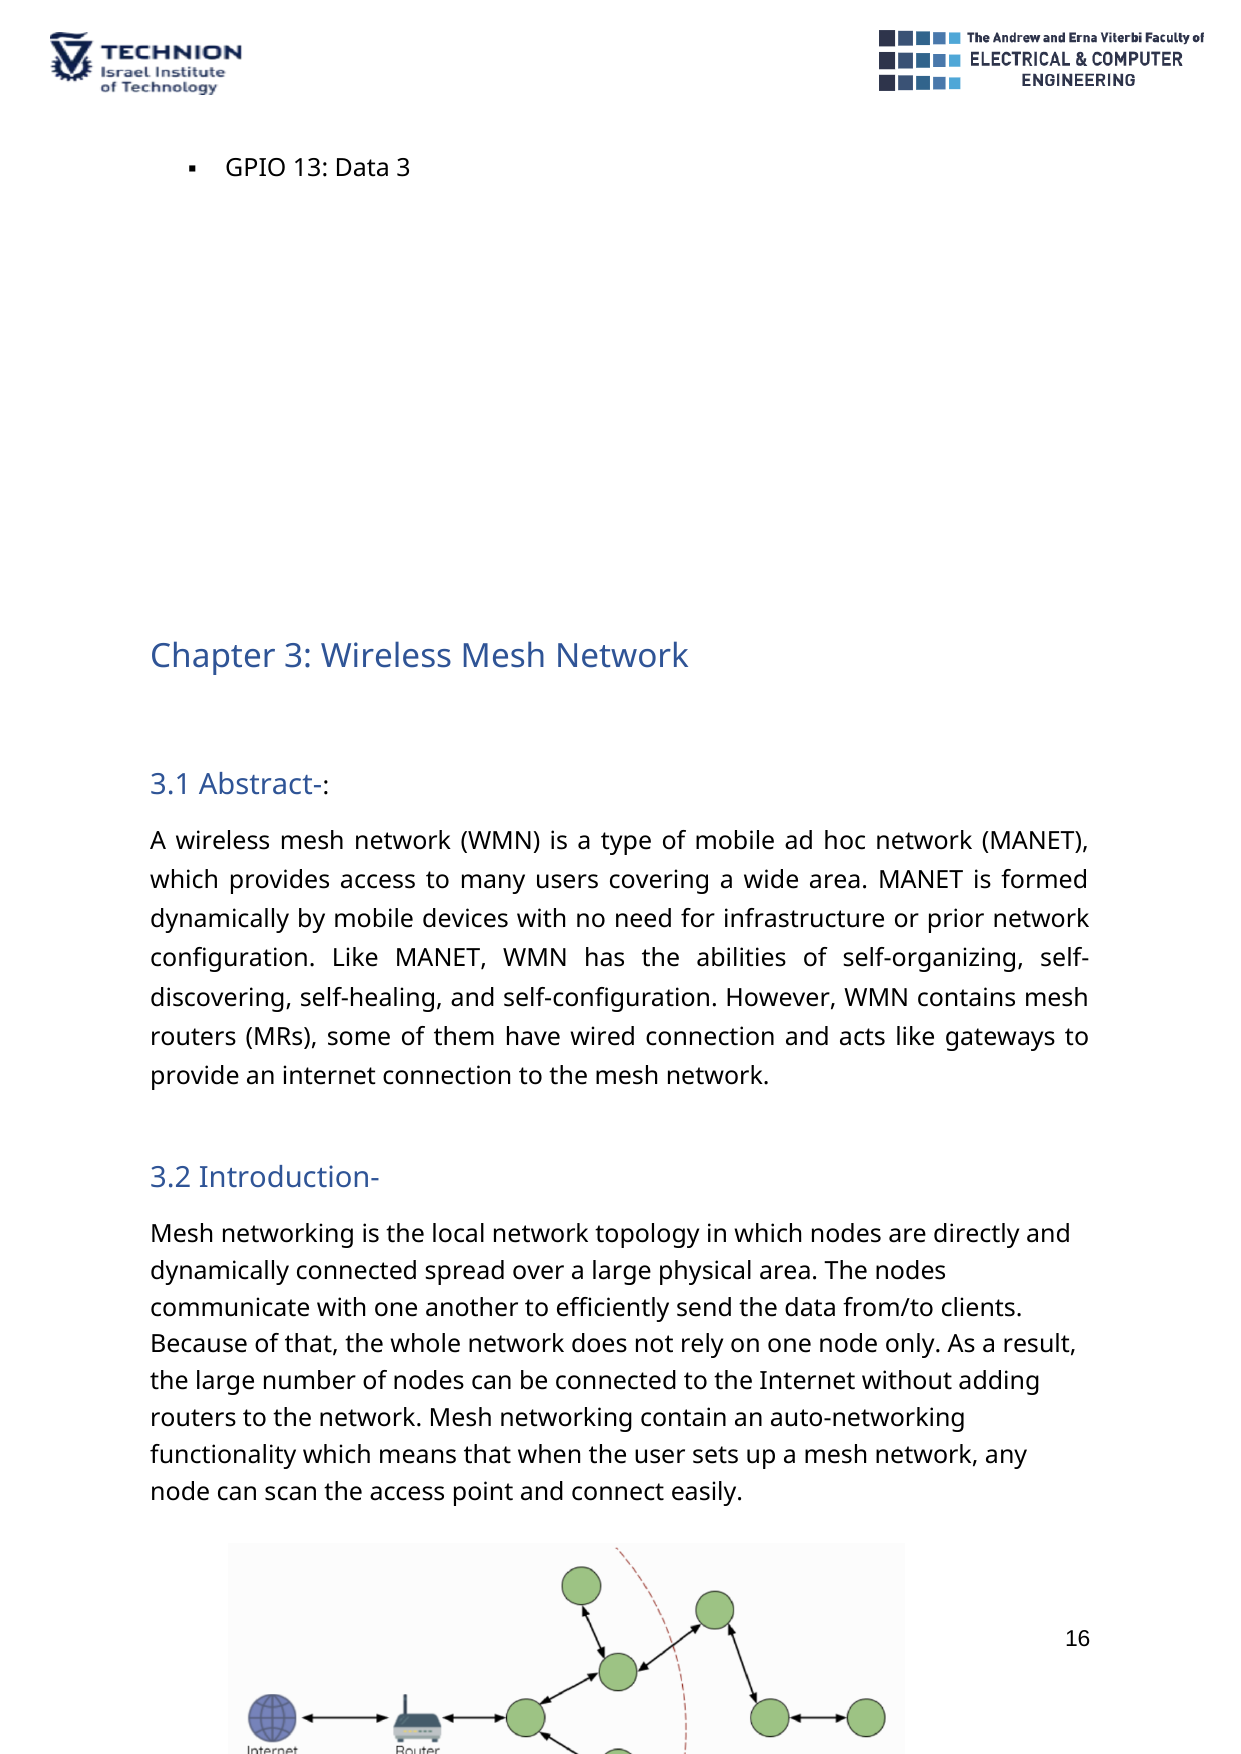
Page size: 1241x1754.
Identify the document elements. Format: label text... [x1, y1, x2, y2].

text A wireless mesh network (WMN) is a type of mobile ad hoc network (MANET), which provides access to many users covering a wide area. MANET is formed dynamically by mobile devices with no need for infrastructure or prior network configuration. Like MANET, WMN has the abilities of self-organizing, self-discovering, self-healing, and self-configuration. However, WMN contains mesh routers (MRs), some of them have wired connection and acts like gateways to provide an internet connection to the mesh network. [150, 823, 1090, 1092]
text Mesh networking is the local network topology in which nodes are directly and dynamically connected spread over a large physical area. The nodes communicate with one another to efficiently send the data from/to clients. Because of that, the whole network does not rely on one node only. As a result, the large number of nodes can be connected to the Internet without adding routers to the network. Mesh networking contain an auto-networking functionality which means that when the user sets up a mesh network, any node can scan the access point and connect easily. [150, 1216, 1090, 1507]
picture [27, 13, 268, 113]
text 3.2 Introduction- [150, 1156, 1090, 1196]
text 3.1 Abstract-: [150, 763, 1090, 803]
text Chapter 3: Wireless Mesh Network [150, 632, 1090, 677]
picture [866, 17, 1222, 101]
picture [228, 1543, 905, 1754]
list GPIO 13: Data 3 [187, 150, 1090, 184]
